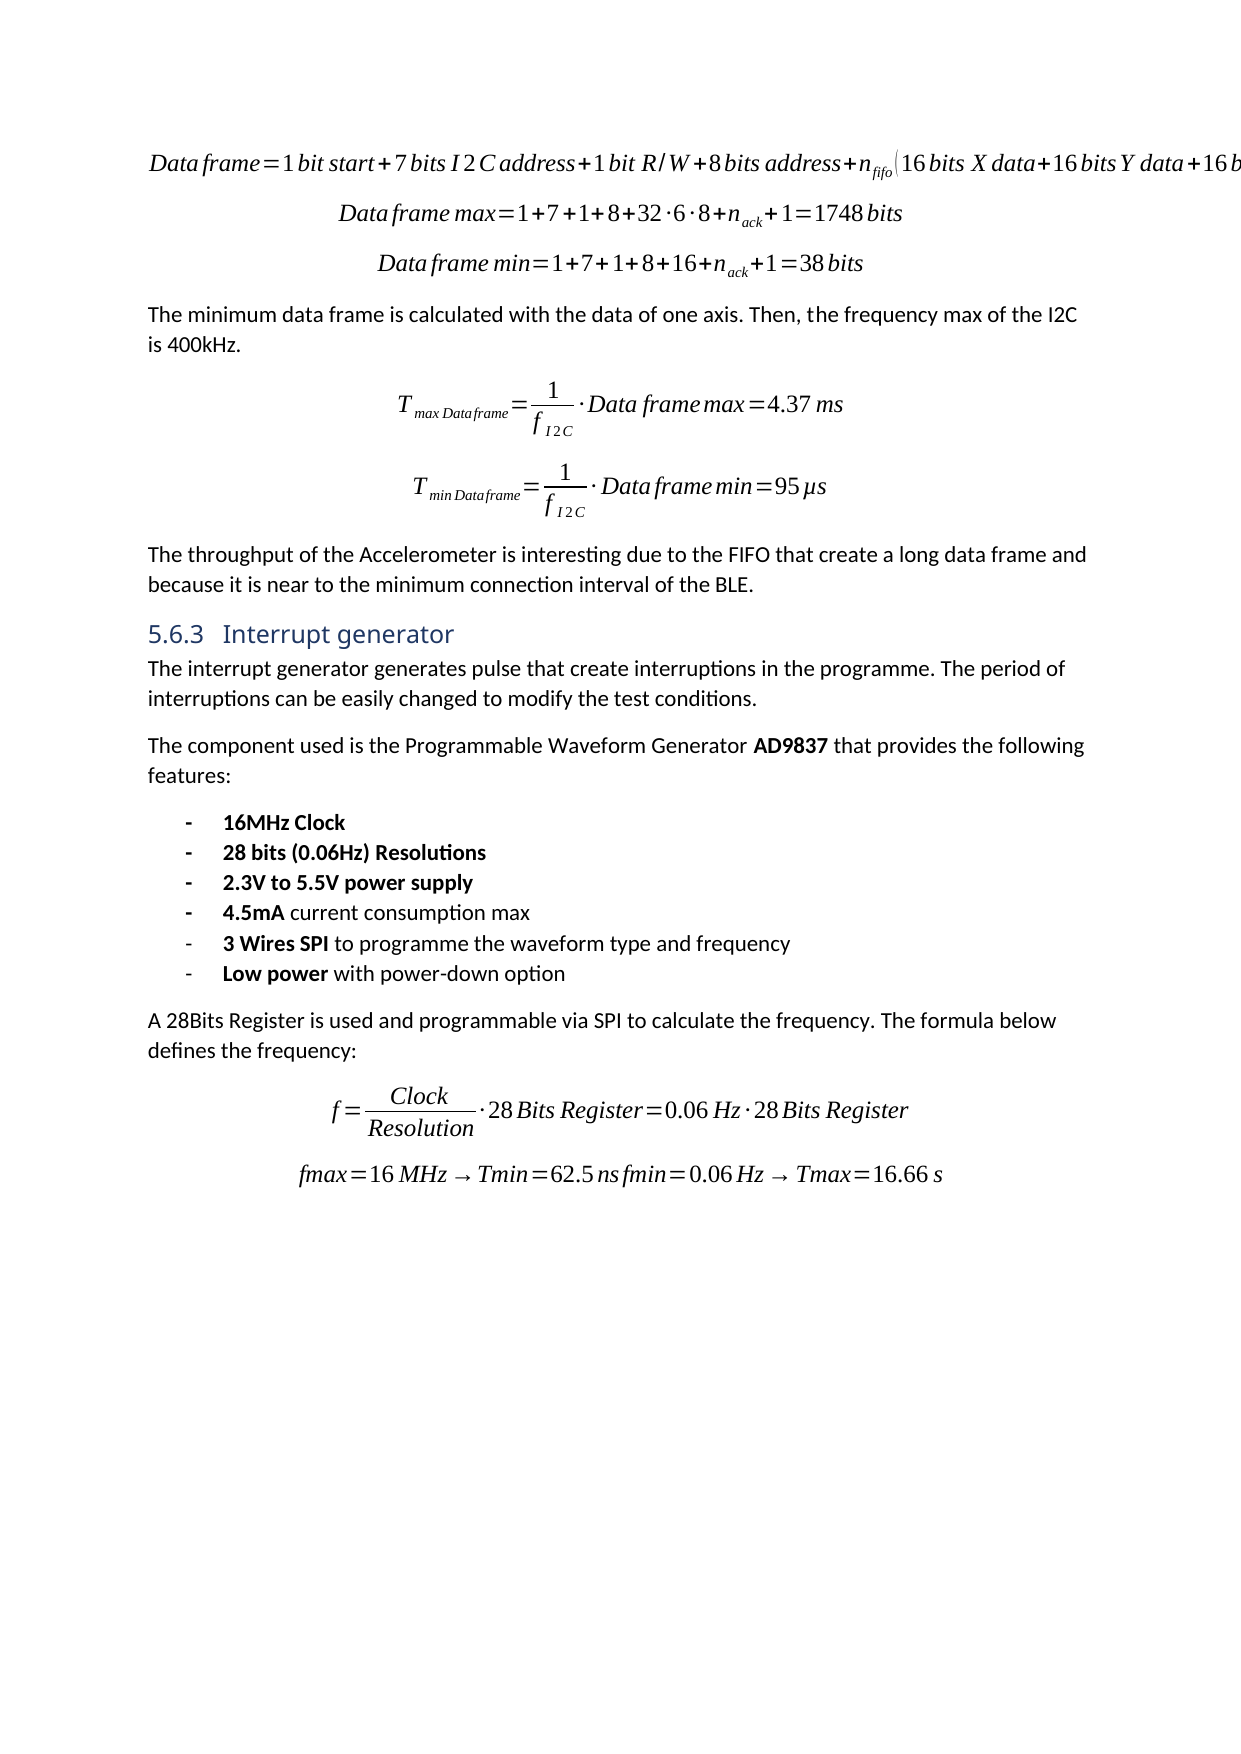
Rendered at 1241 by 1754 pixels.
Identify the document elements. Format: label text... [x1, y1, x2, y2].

list 3 Wires SPI to programme the waveform type and frequency [185, 929, 1093, 957]
text A 28Bits Register is used and programmable via SPI to calculate the frequency. The formula below defines the frequency: [148, 1006, 1093, 1064]
list Low power with power-down option [185, 959, 1093, 987]
list 28 bits (0.06Hz) Resolutions [185, 838, 1093, 866]
text The throughput of the Accelerometer is interesting due to the FIFO that create a long data frame and because it is near to the minimum connection interval of the BLE. [148, 540, 1093, 598]
list 2.3V to 5.5V power supply [185, 868, 1093, 896]
list 16MHz Clock [185, 808, 1093, 836]
text The component used is the Programmable Waveform Generator AD9837 that provides the following features: [148, 731, 1093, 789]
list 4.5mA current consumption max [185, 898, 1093, 927]
text The minimum data frame is calculated with the data of one axis. Then, the frequency max of the I2C is 400kHz. [148, 300, 1093, 358]
subtitle Interrupt generator [148, 617, 1093, 651]
text The interrupt generator generates pulse that create interruptions in the programme. The period of interruptions can be easily changed to modify the test conditions. [148, 654, 1093, 712]
